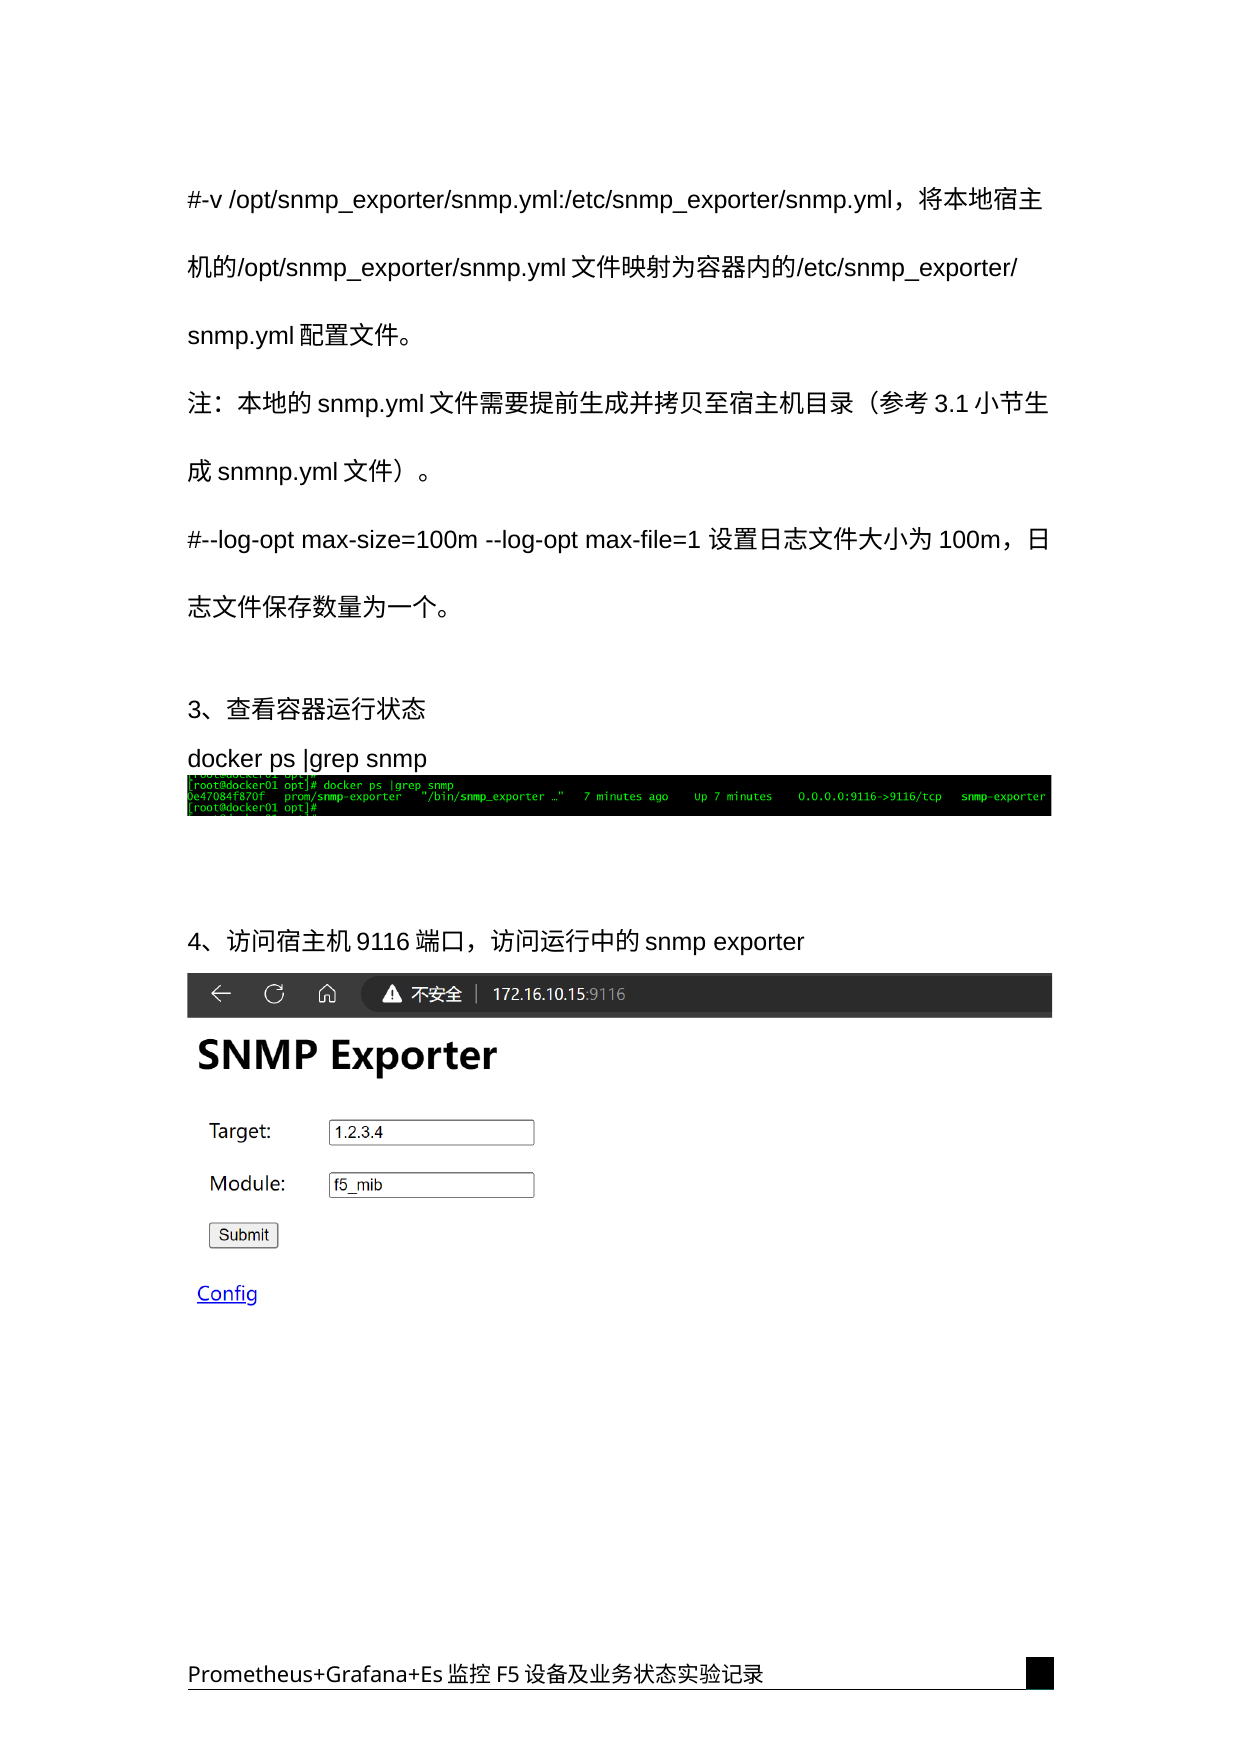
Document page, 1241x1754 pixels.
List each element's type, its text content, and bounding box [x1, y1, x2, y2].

text #-v /opt/snmp_exporter/snmp.yml:/etc/snmp_exporter/snmp.yml，将本地宿主机的/opt/snmp_exporter/snmp.yml文件映射为容器内的/etc/snmp_exporter/snmp.yml配置文件。 [187, 164, 1053, 368]
picture [187, 775, 1052, 816]
list 3、查看容器运行状态 [187, 673, 1053, 741]
text 注：本地的snmp.yml文件需要提前生成并拷贝至宿主机目录（参考3.1小节生成snmnp.yml文件）。 [187, 368, 1053, 503]
picture [187, 973, 1053, 1325]
list 4、访问宿主机9116端口，访问运行中的snmp exporter [187, 906, 1053, 973]
text #--log-opt max-size=100m --log-opt max-file=1 设置日志文件大小为100m，日志文件保存数量为一个。 [187, 503, 1053, 639]
list docker ps |grep snmp [187, 741, 1053, 775]
